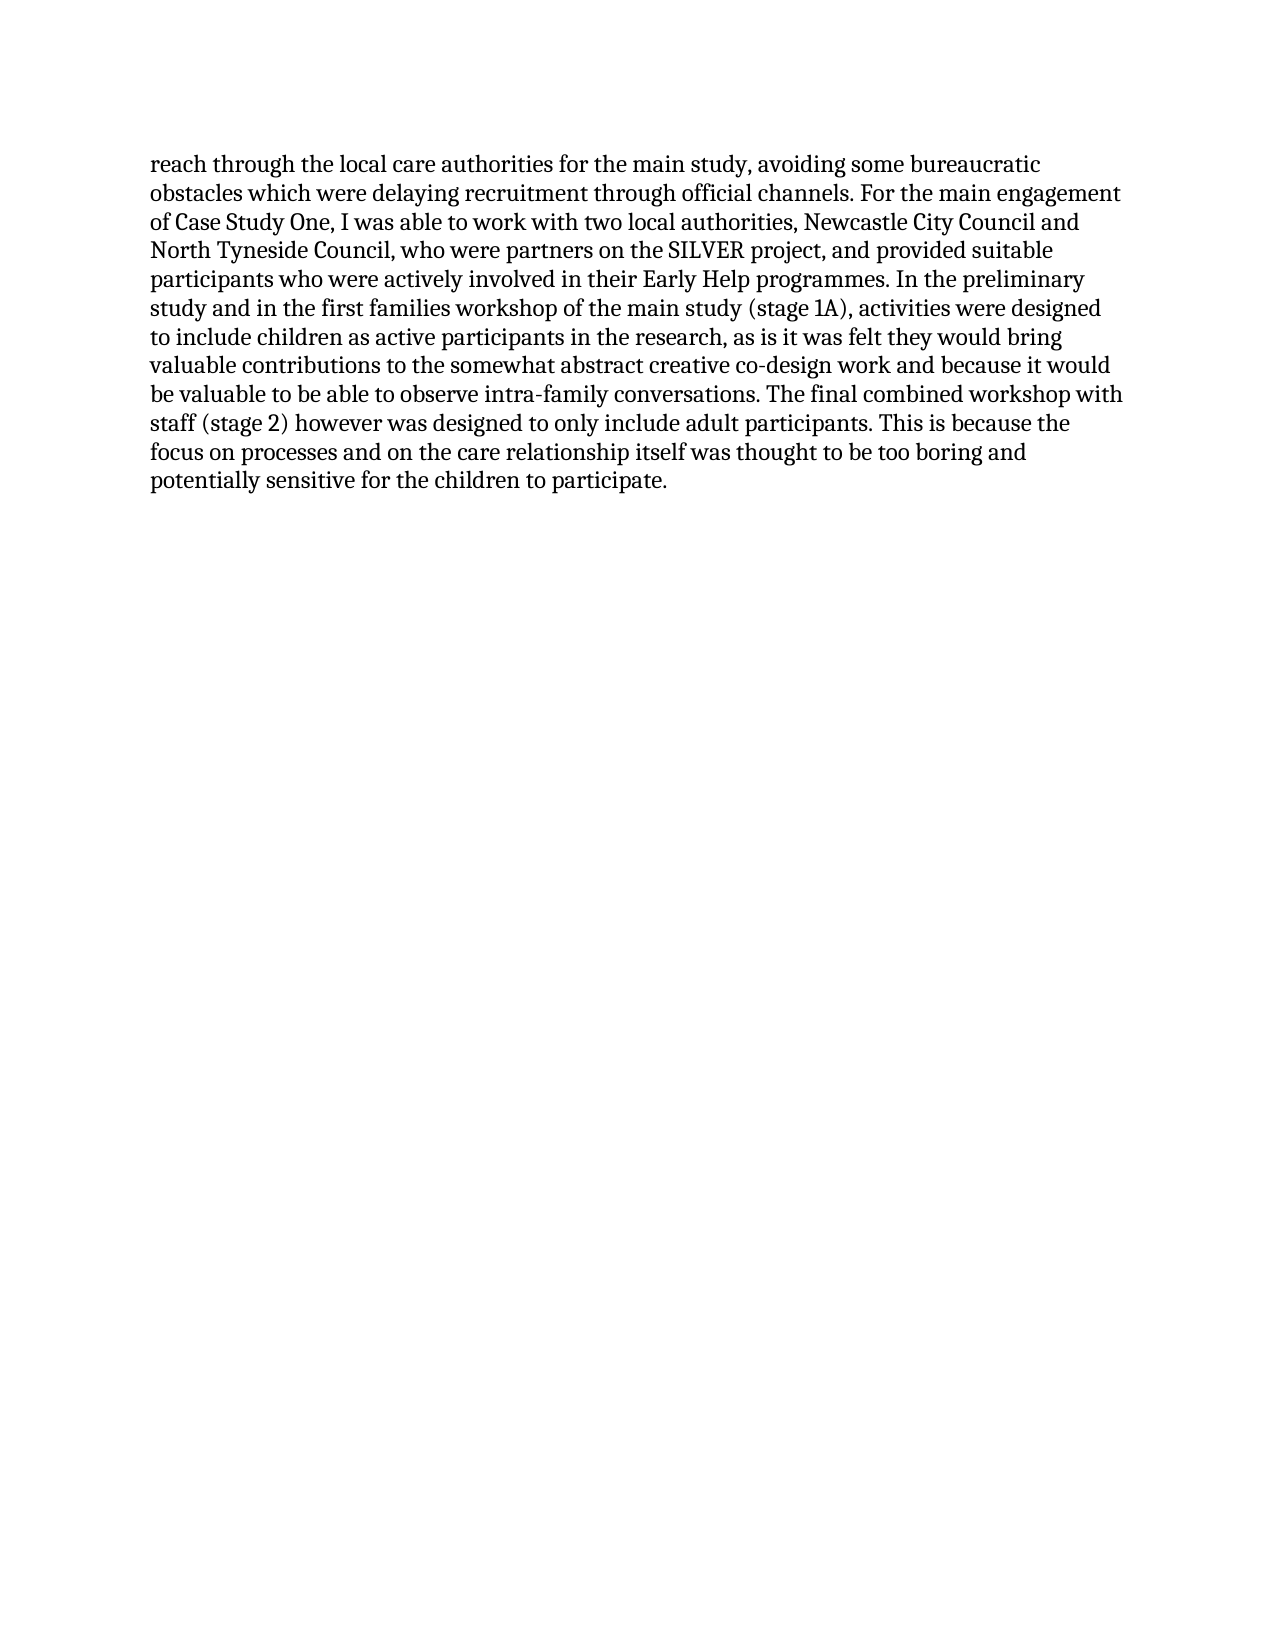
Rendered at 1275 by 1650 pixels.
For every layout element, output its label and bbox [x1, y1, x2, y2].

text [150, 150, 1125, 495]
